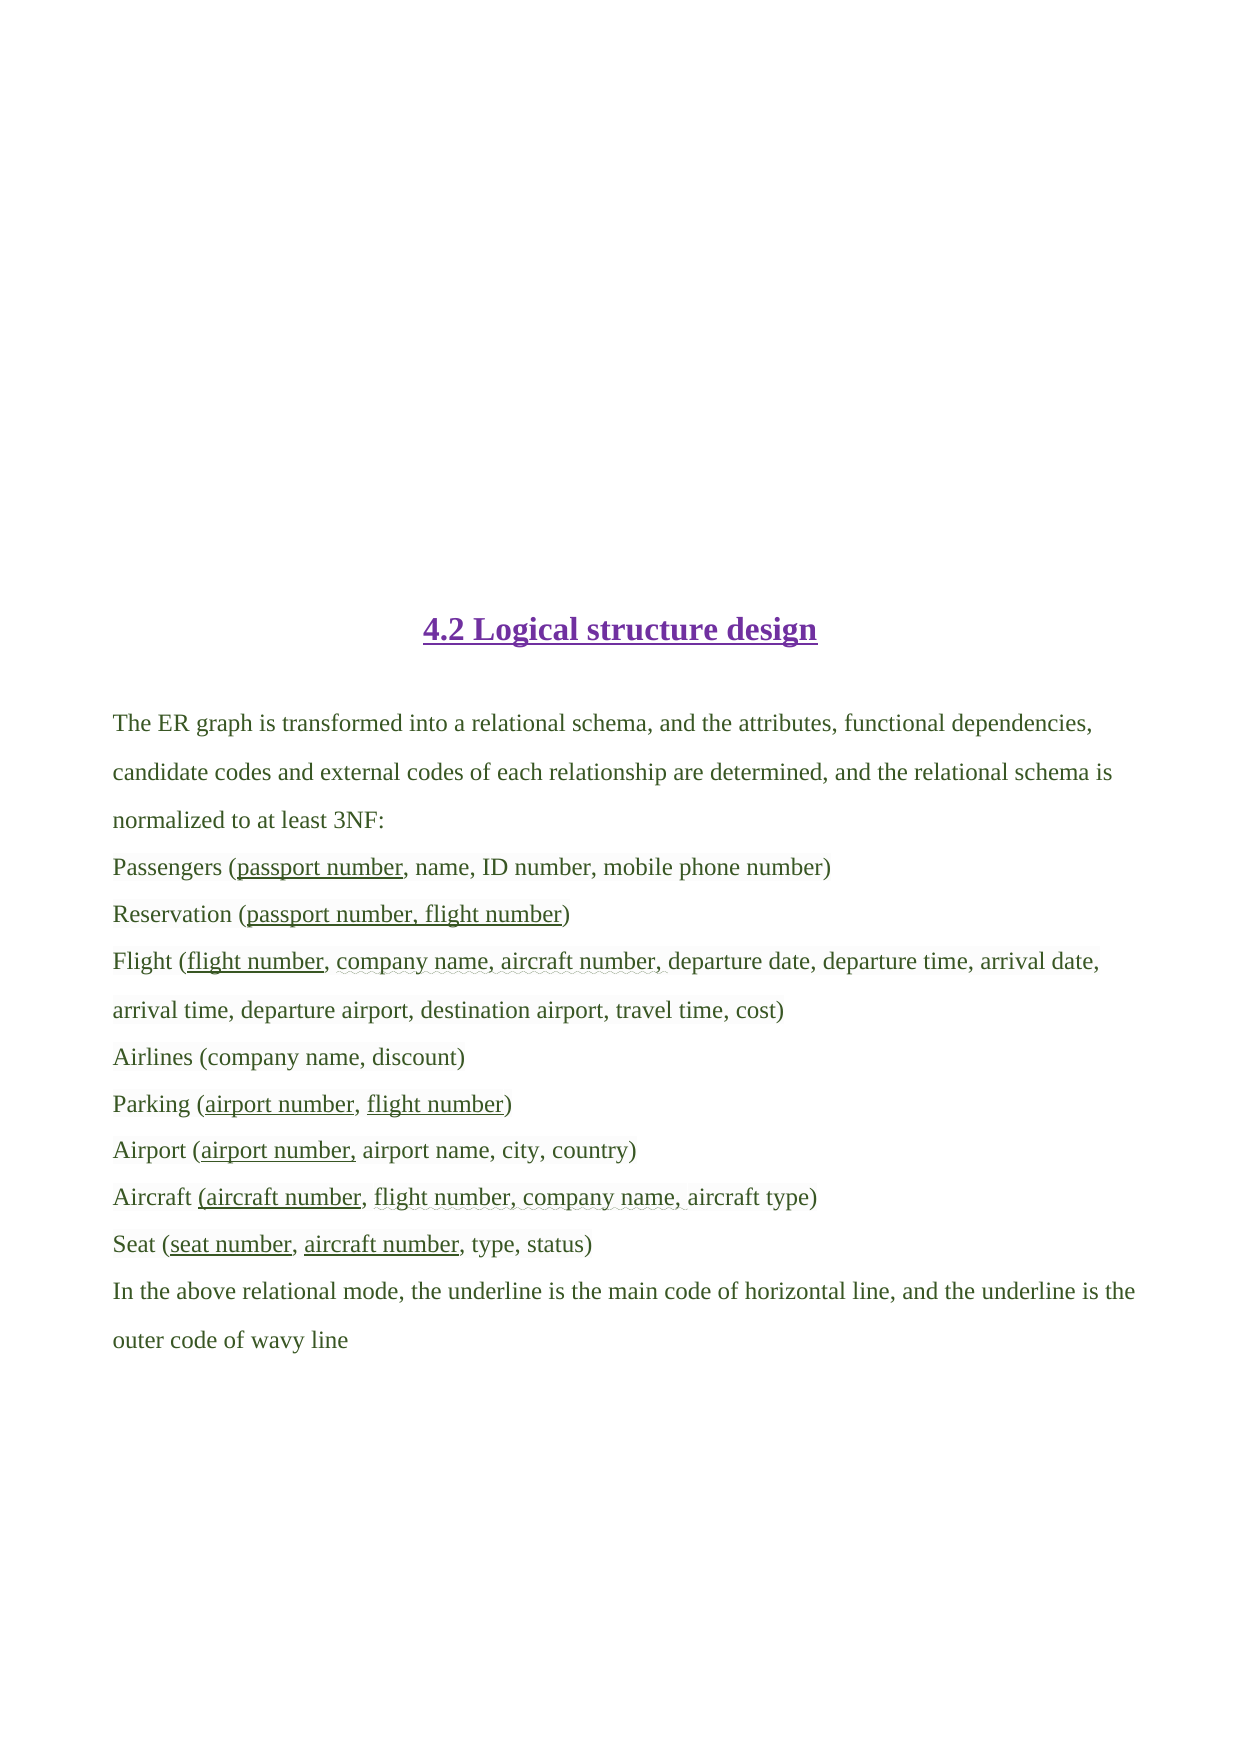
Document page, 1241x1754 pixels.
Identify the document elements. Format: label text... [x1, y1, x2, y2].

text Passengers (passport number, name, ID number, mobile phone number) [112, 851, 1165, 883]
text Airport (airport number, airport name, city, country) [112, 1134, 1165, 1166]
text In the above relational mode, the underline is the main code of horizontal line, and the underline is the outer code of wavy line [112, 1274, 1165, 1356]
text Flight (flight number, company name, aircraft number, departure date, departure time, arrival date, arrival time, departure airport, destination airport, travel time, cost) [112, 944, 1165, 1026]
text Seat (seat number, aircraft number, type, status) [112, 1227, 1165, 1260]
text Airlines (company name, discount) [112, 1040, 1165, 1072]
subtitle 4.2 Logical structure design [75, 596, 1165, 661]
text Reservation (passport number, flight number) [112, 897, 1165, 930]
text Aircraft (aircraft number, flight number, company name, aircraft type) [112, 1181, 1165, 1213]
text Parking (airport number, flight number) [112, 1087, 1165, 1119]
text The ER graph is transformed into a relational schema, and the attributes, functional dependencies, candidate codes and external codes of each relationship are determined, and the relational schema is normalized to at least 3NF: [112, 706, 1165, 836]
